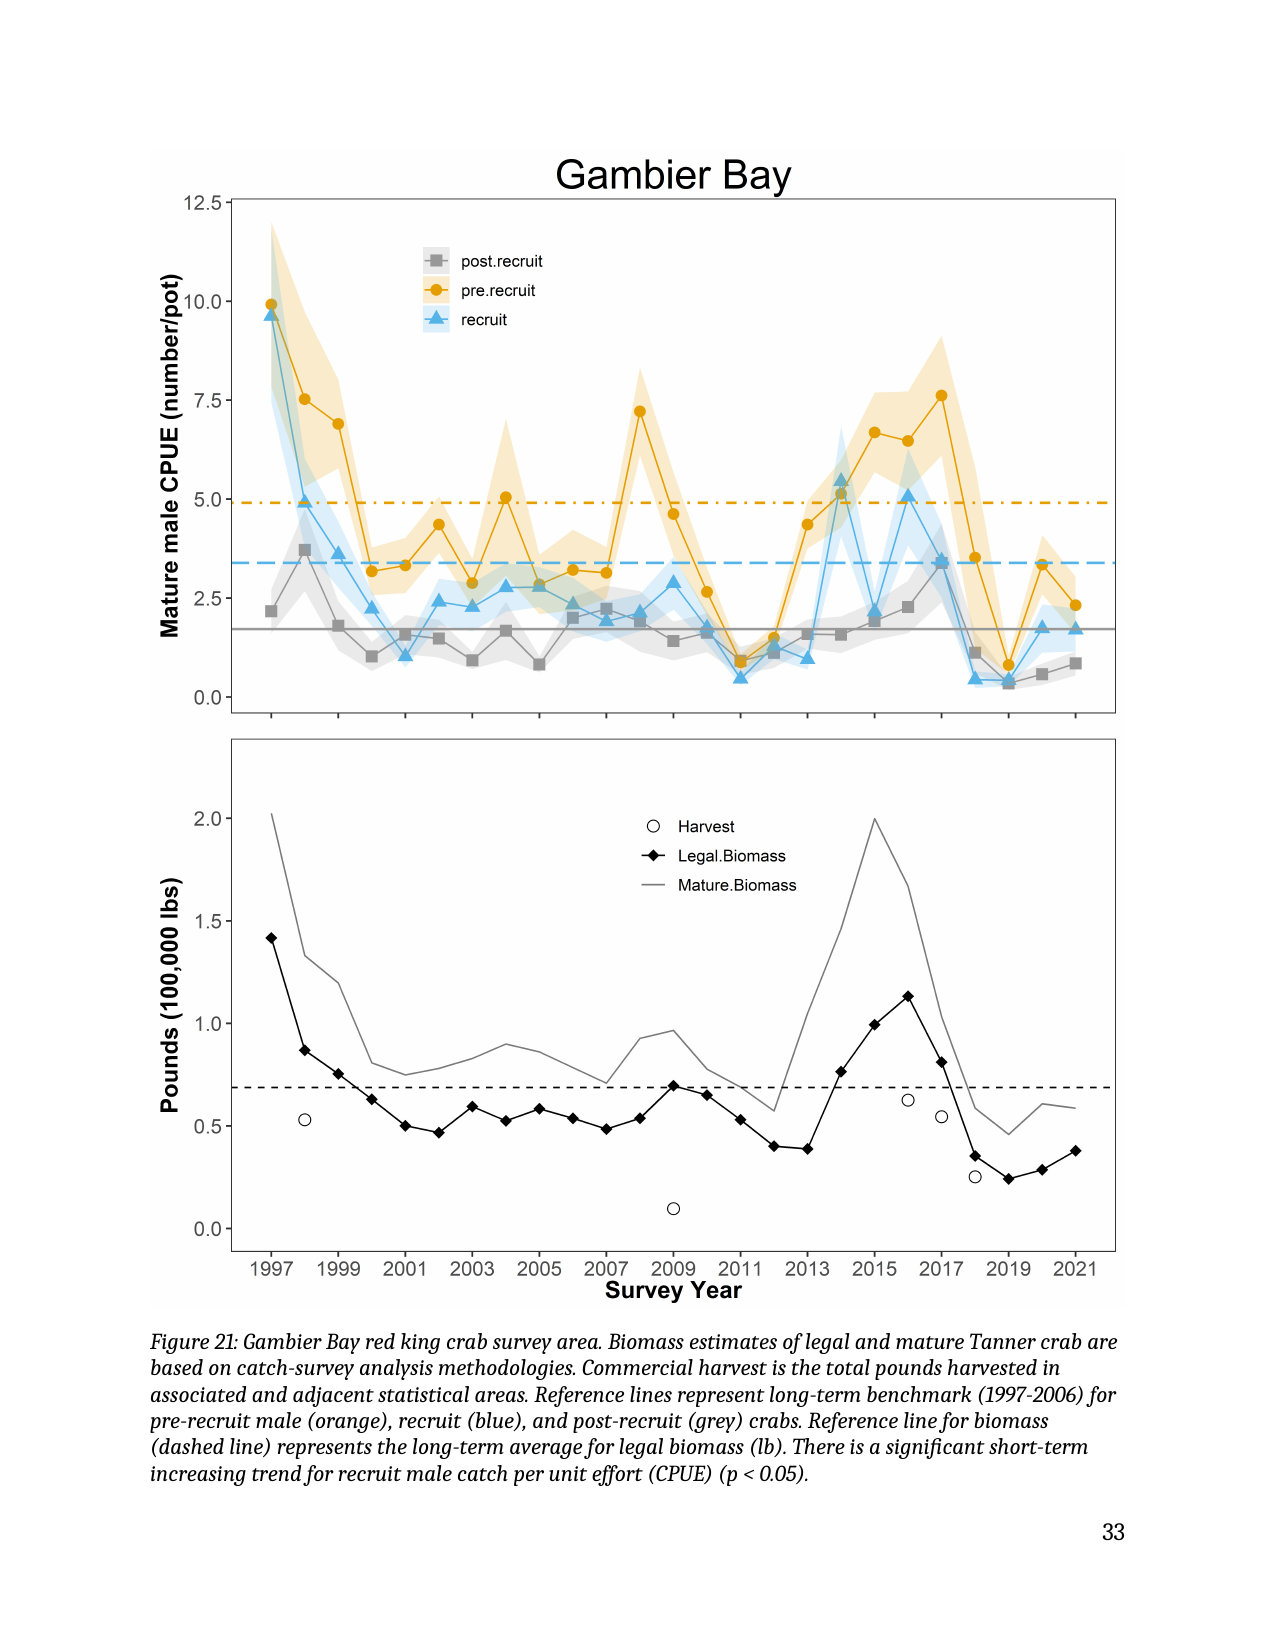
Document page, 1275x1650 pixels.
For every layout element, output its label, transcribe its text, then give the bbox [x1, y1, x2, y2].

text Figure 21: Gambier Bay red king crab survey area. Biomass estimates of legal and mature Tanner crab are based on catch-survey analysis methodologies. Commercial harvest is the total pounds harvested in associated and adjacent statistical areas. Reference lines represent long-term benchmark (1997-2006) for pre-recruit male (orange), recruit (blue), and post-recruit (grey) crabs. Reference line for biomass (dashed line) represents the long-term average for legal biomass (lb). There is a significant short-term increasing trend for recruit male catch per unit effort (CPUE) (p < 0.05). [150, 1329, 1125, 1487]
picture [150, 150, 1125, 1308]
